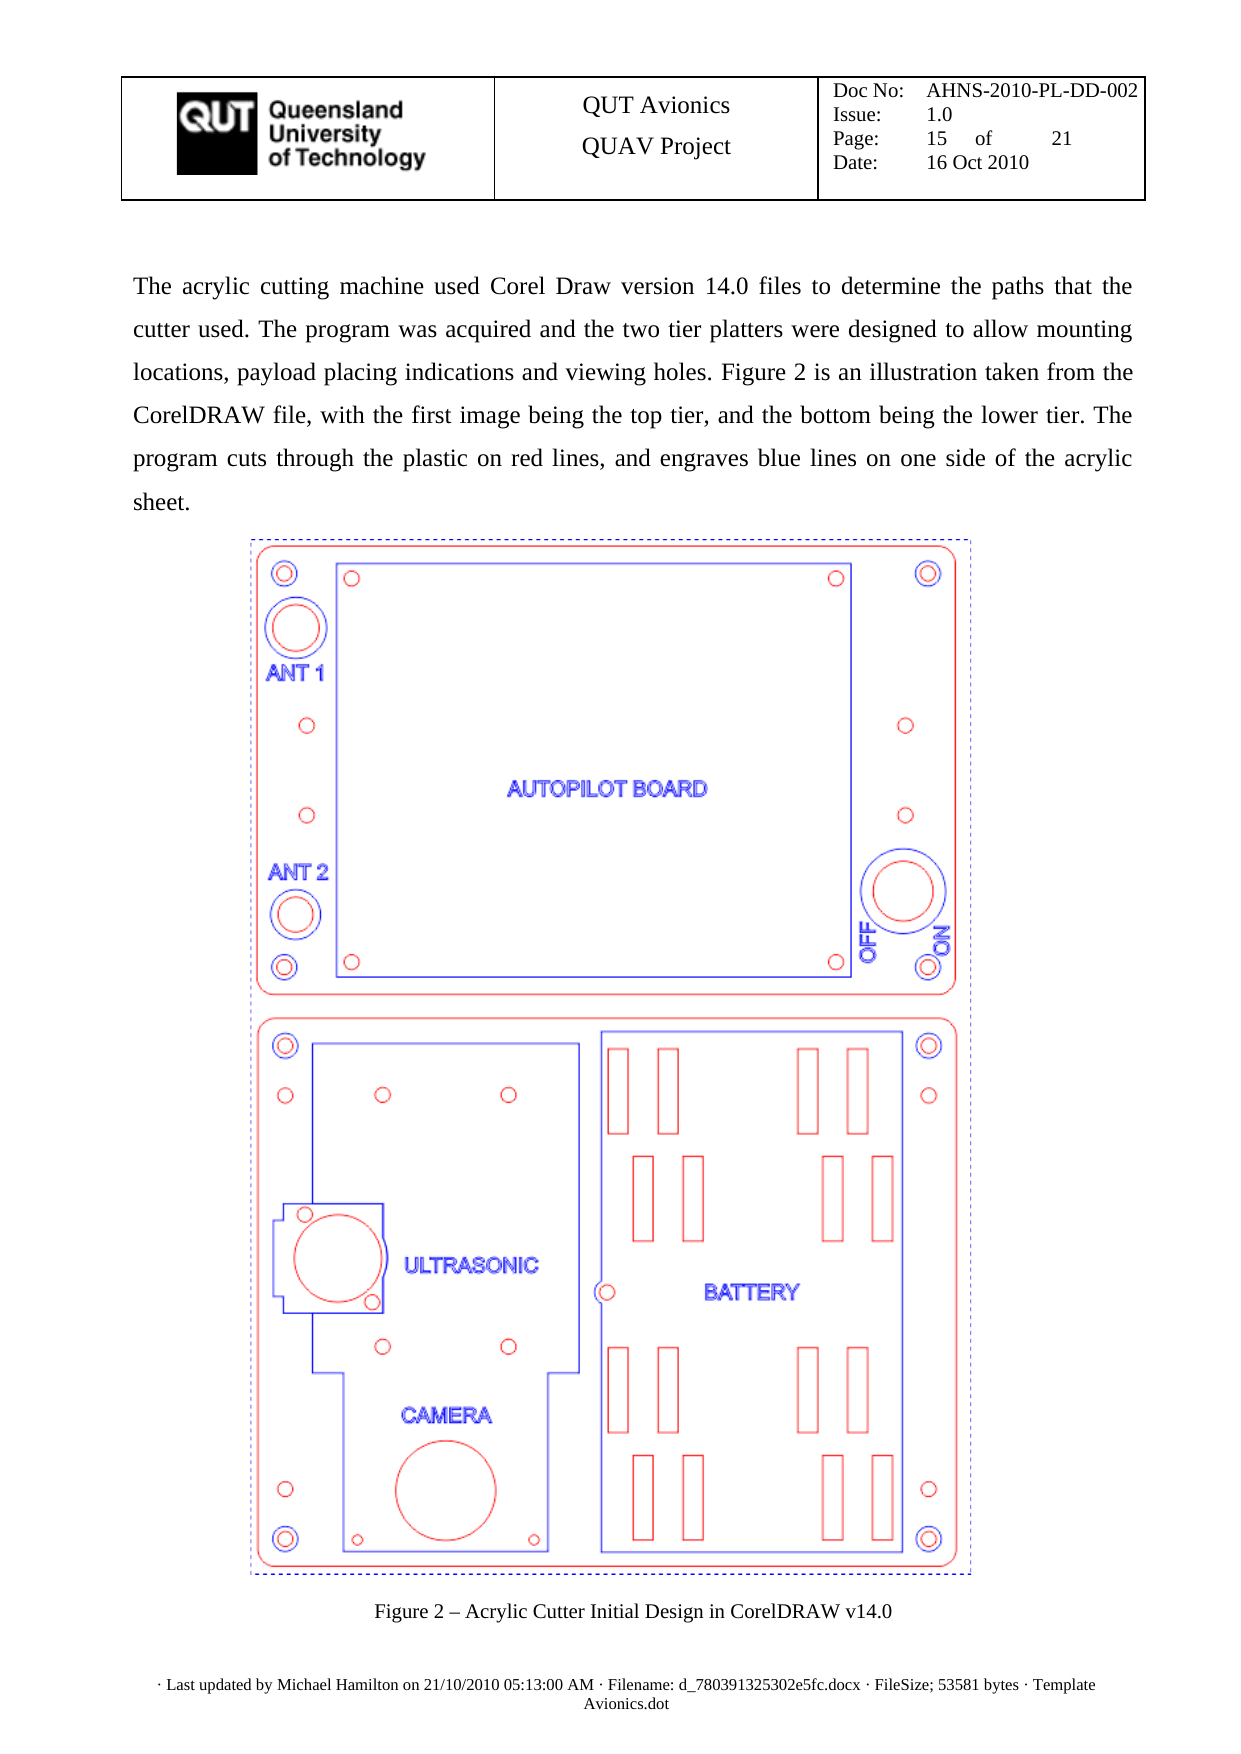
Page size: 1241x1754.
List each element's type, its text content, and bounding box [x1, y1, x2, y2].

picture [250, 539, 972, 1575]
picture [176, 83, 469, 175]
text The acrylic cutting machine used Corel Draw version 14.0 files to determine the paths that the cutter used. The program was acquired and the two tier platters were designed to allow mounting locations, payload placing indications and viewing holes. Figure 2 is an illustration taken from the CorelDRAW file, with the first image being the top tier, and the bottom being the lower tier. The program cuts through the plastic on red lines, and engraves blue lines on one side of the acrylic sheet. [133, 271, 1134, 515]
